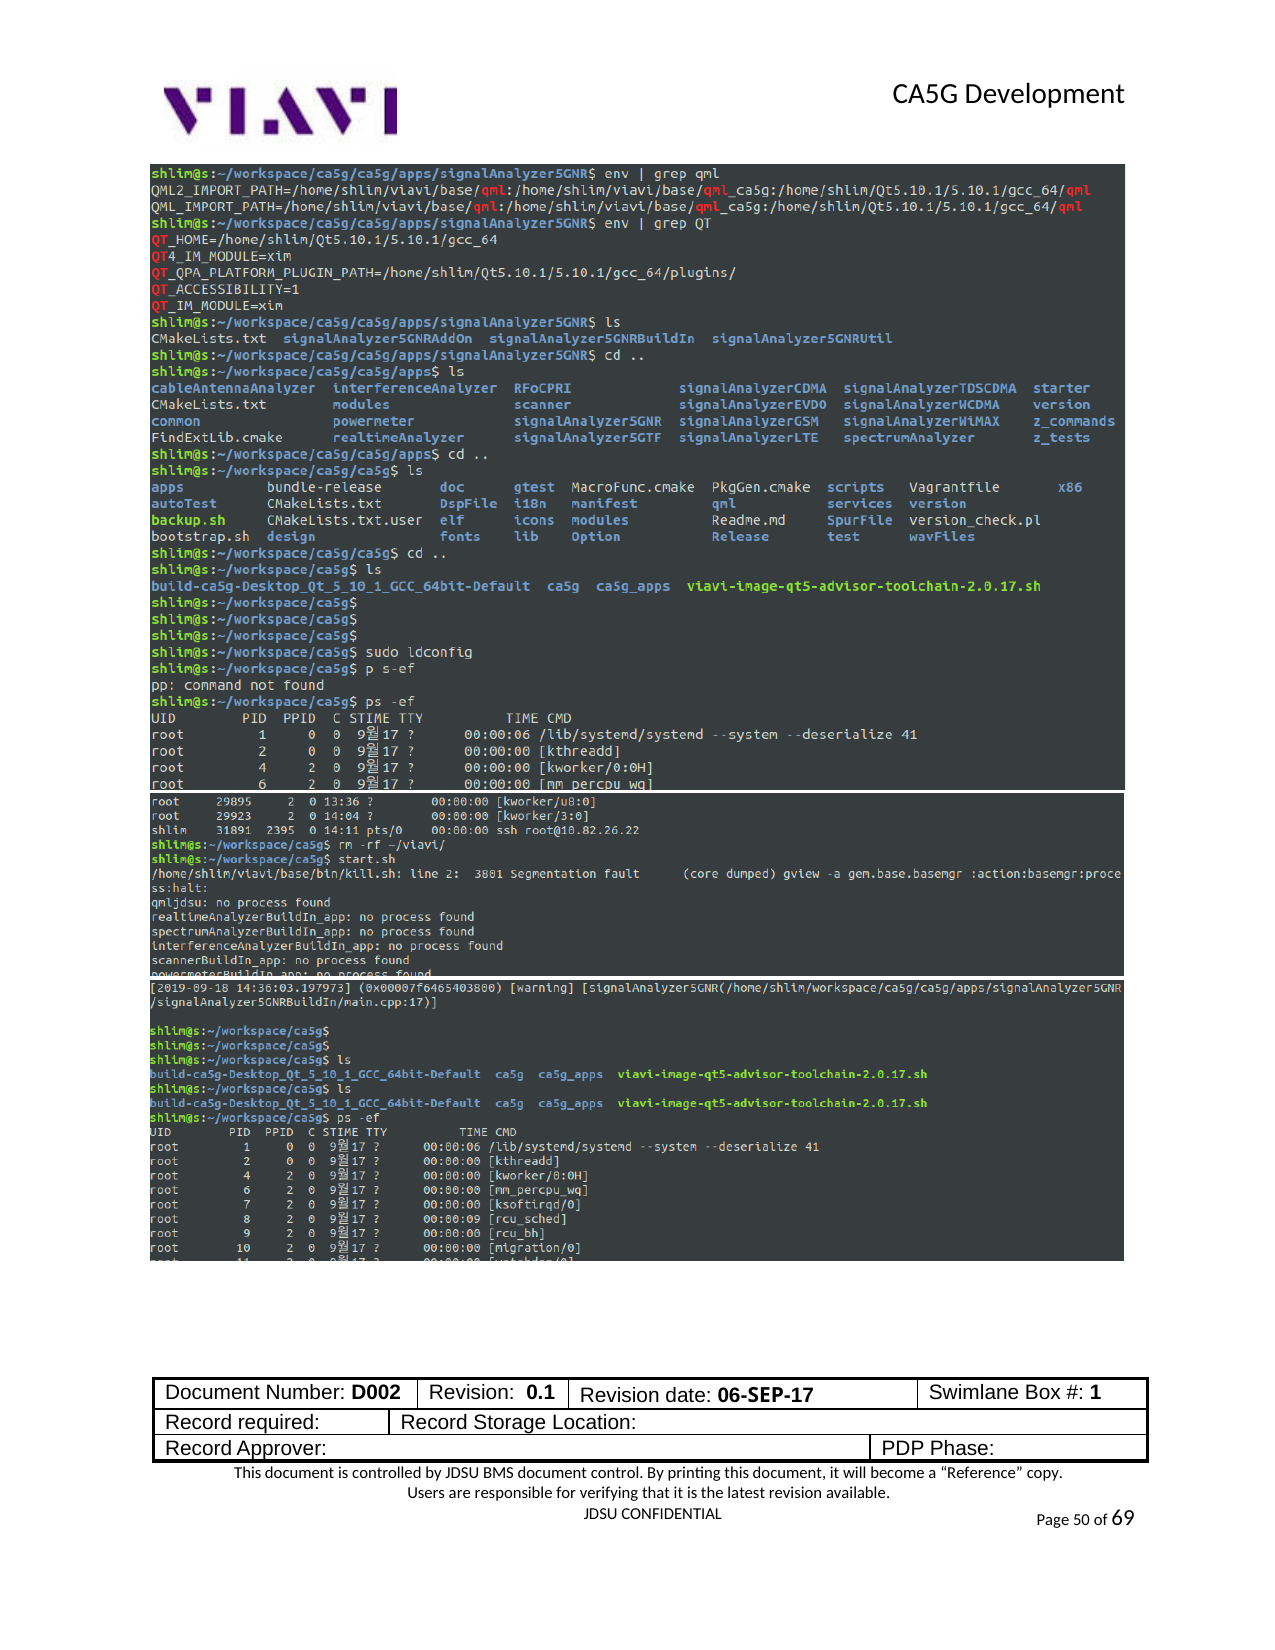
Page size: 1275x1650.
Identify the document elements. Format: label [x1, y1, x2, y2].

picture [150, 980, 1124, 1261]
picture [150, 793, 1124, 976]
picture [150, 164, 1125, 790]
picture [162, 68, 397, 146]
